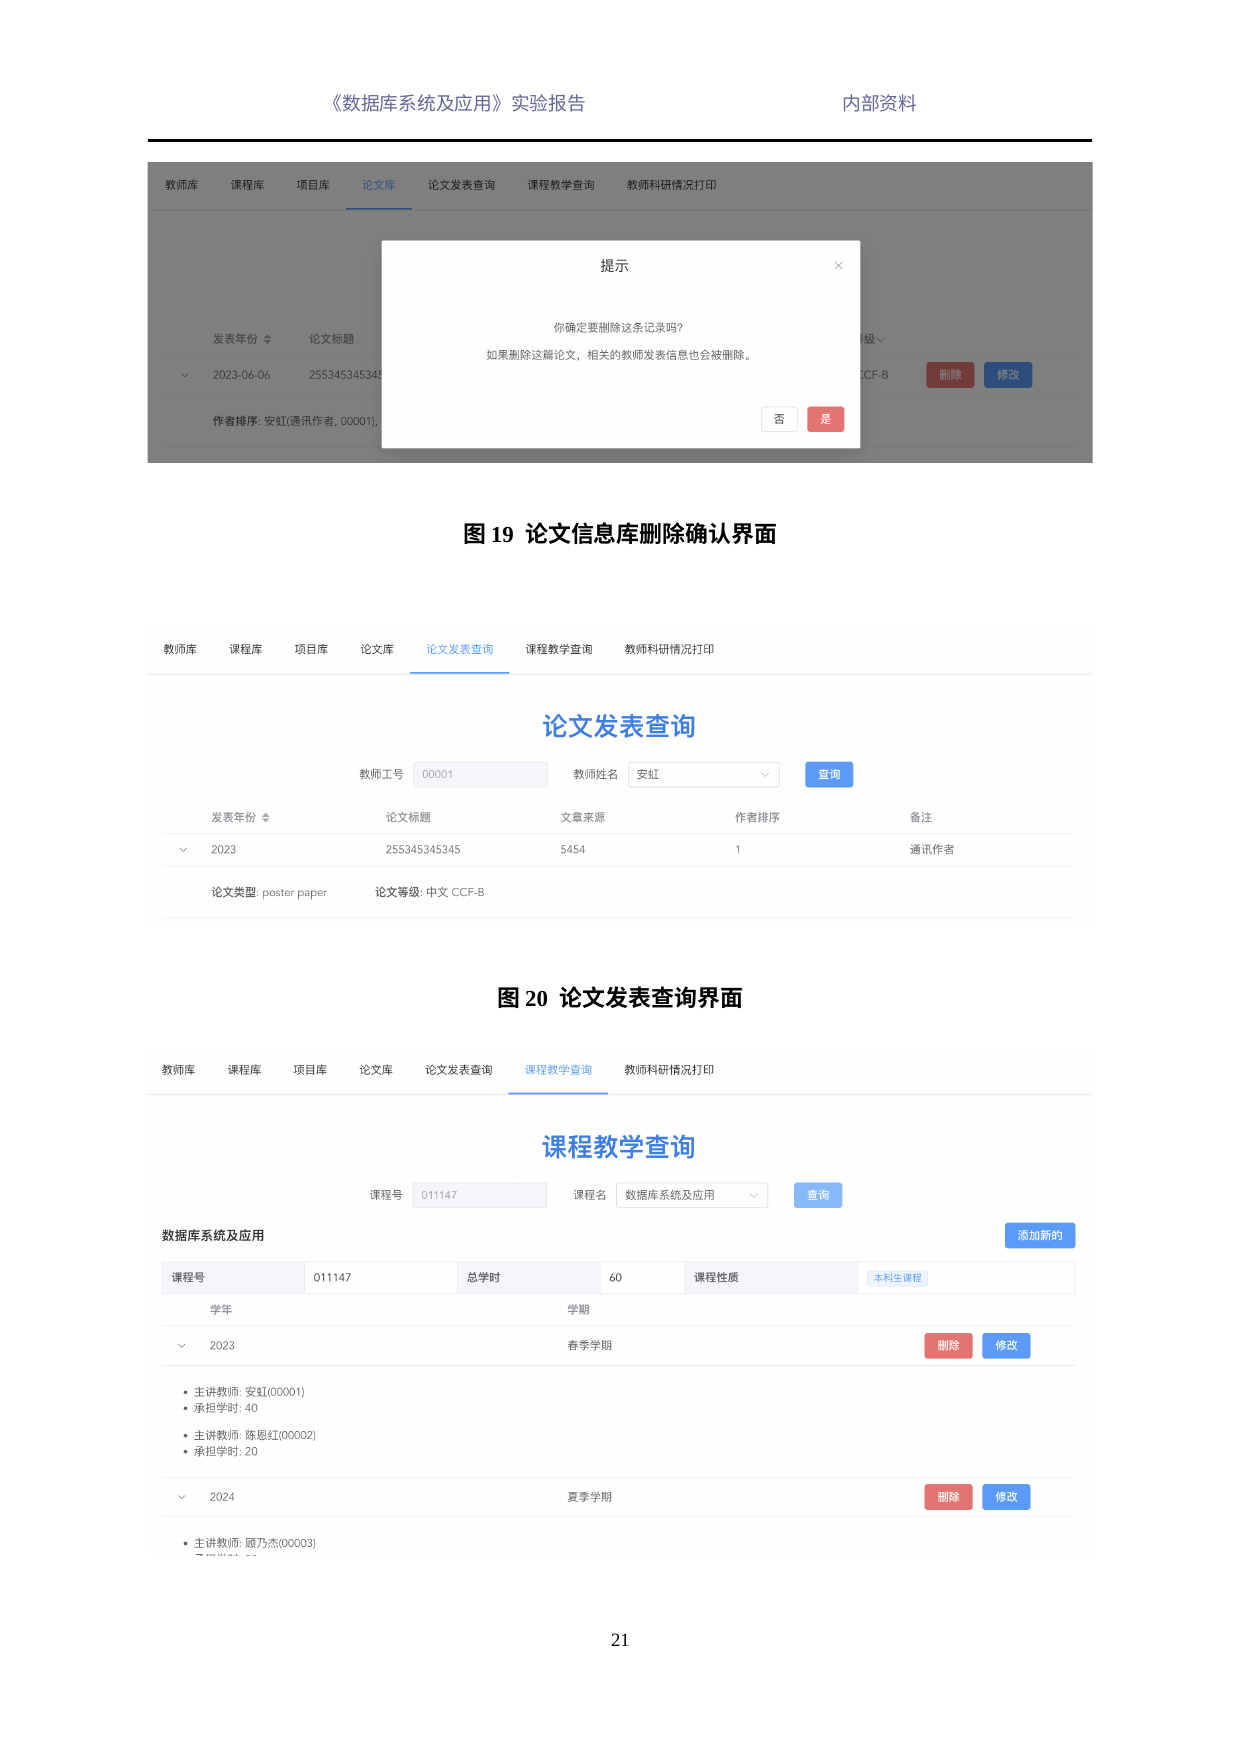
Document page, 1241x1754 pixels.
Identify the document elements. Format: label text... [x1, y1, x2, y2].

text 图19 论文信息库删除确认界面 [148, 499, 1092, 564]
picture [147, 162, 1093, 463]
picture [147, 1046, 1093, 1556]
text 图20 论文发表查询界面 [148, 964, 1092, 1029]
picture [147, 626, 1093, 930]
